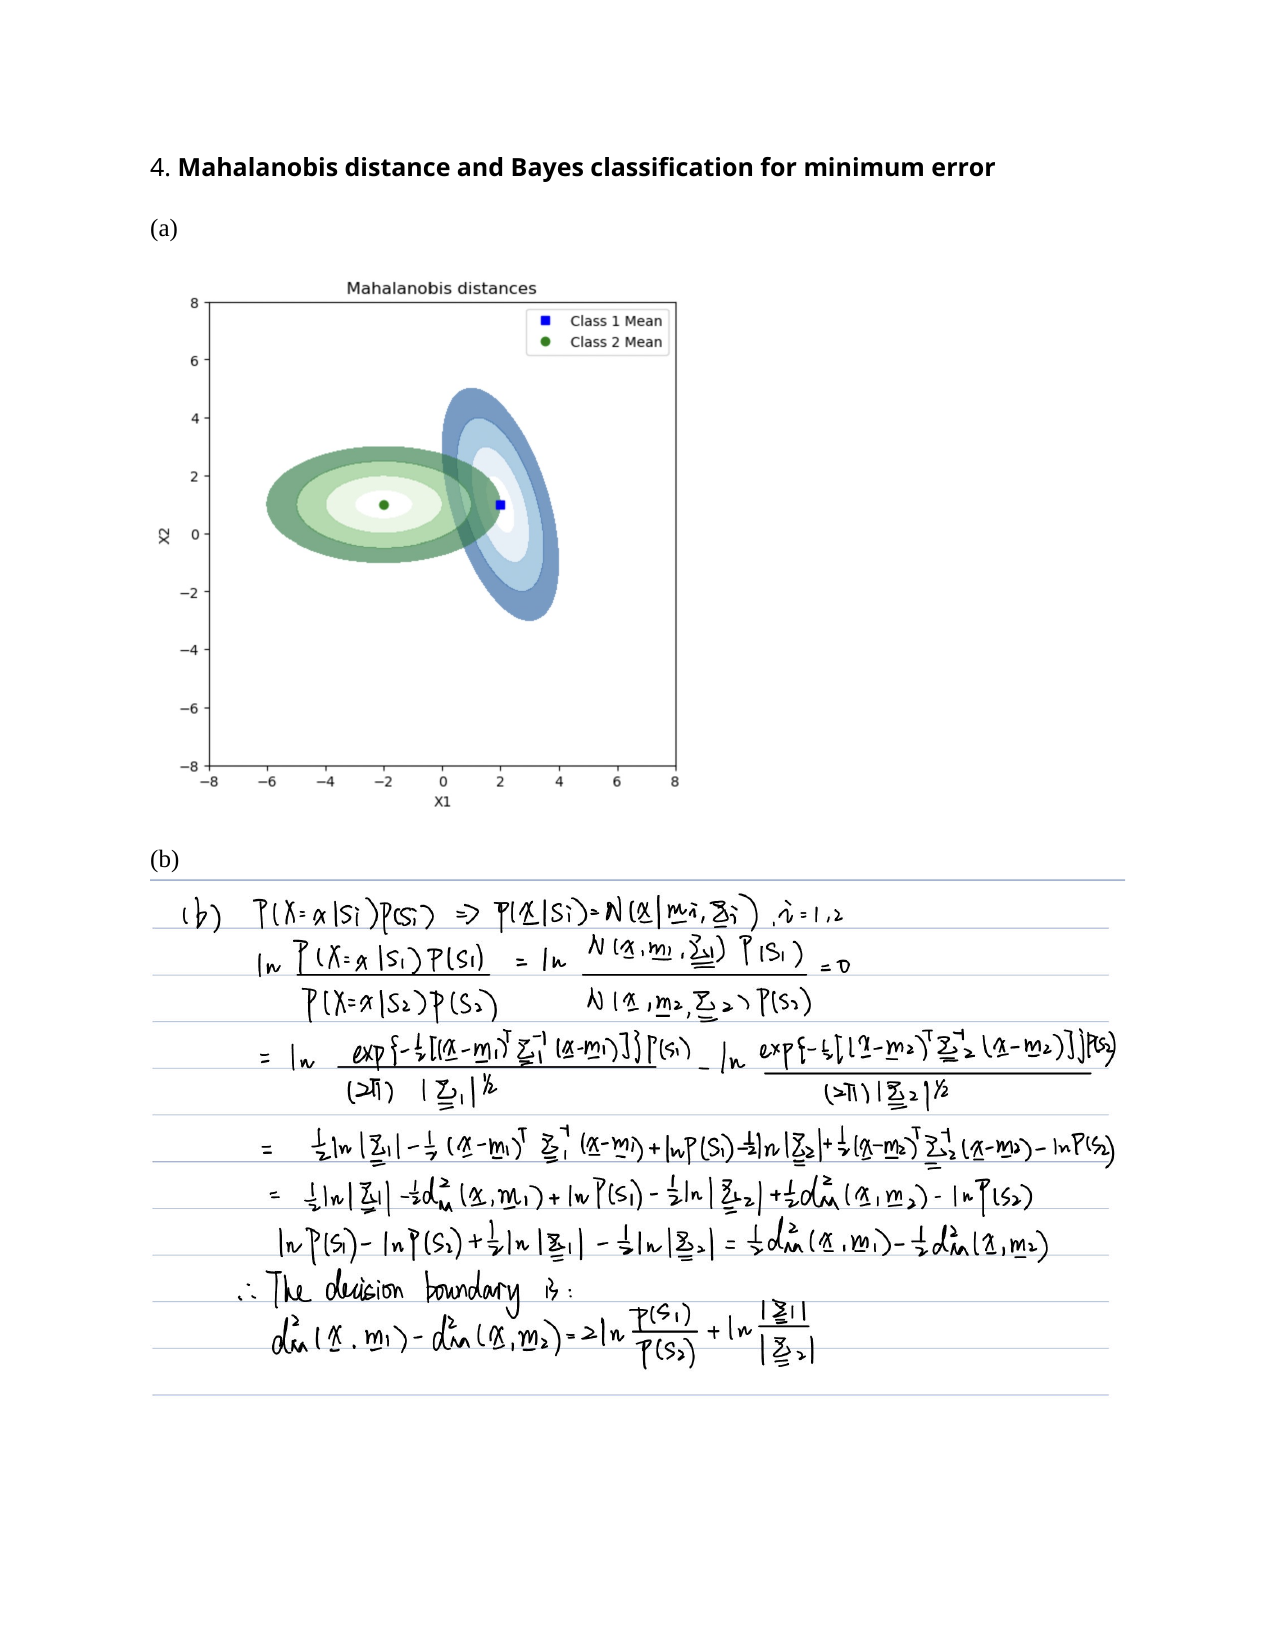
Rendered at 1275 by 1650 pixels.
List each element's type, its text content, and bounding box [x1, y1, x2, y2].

text 4. Mahalanobis distance and Bayes classification for minimum error [150, 150, 1125, 184]
text (b) [150, 844, 1125, 873]
picture [150, 873, 1125, 1428]
picture [150, 271, 711, 816]
text (a) [150, 213, 1125, 242]
